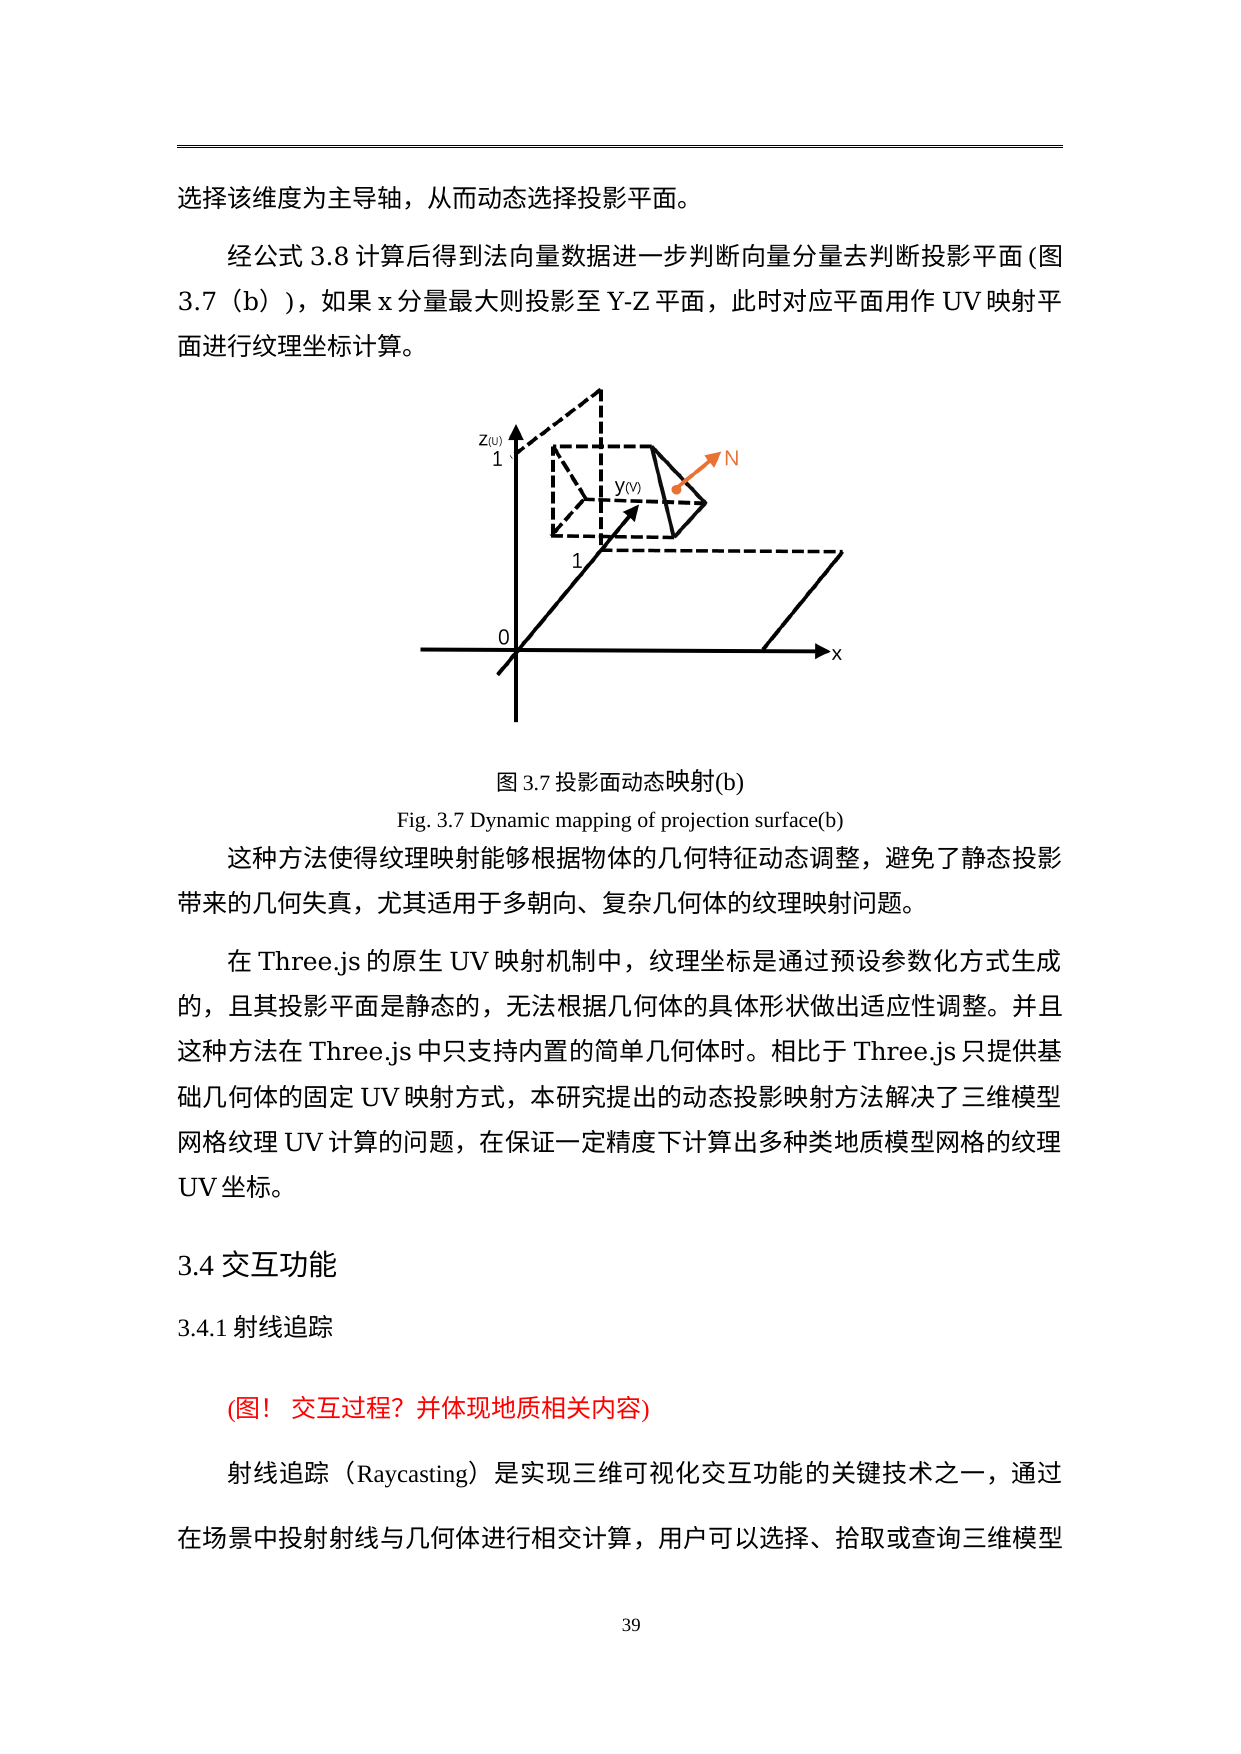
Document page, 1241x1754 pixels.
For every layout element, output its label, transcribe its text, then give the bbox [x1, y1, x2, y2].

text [177, 178, 1063, 214]
text 图3.7 投影面动态映射(b) [177, 761, 1063, 797]
text Fig. 3.7 Dynamic mapping of projection surface(b) [177, 807, 1063, 832]
text 3.4.1 射线追踪 [177, 1307, 1063, 1343]
picture [386, 384, 904, 743]
subtitle 3.4 交互功能 [177, 1230, 1063, 1295]
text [177, 1439, 1063, 1569]
text (图！ 交互过程？并体现地质相关内容) [177, 1374, 1063, 1439]
text 经公式3.8计算后得到法向量数据进一步判断向量分量去判断投影平面(图3.7（b）)，如果x分量最大则投影至Y-Z平面，此时对应平面用作UV映射平面进行纹理坐标计算。 [177, 236, 1063, 363]
text 这种方法使得纹理映射能够根据物体的几何特征动态调整，避免了静态投影带来的几何失真，尤其适用于多朝向、复杂几何体的纹理映射问题。 [177, 838, 1063, 919]
text 在Three.js的原生UV映射机制中，纹理坐标是通过预设参数化方式生成的，且其投影平面是静态的，无法根据几何体的具体形状做出适应性调整。并且这种方法在Three.js中只支持内置的简单几何体时。相比于Three.js只提供基础几何体的固定UV映射方式，本研究提出的动态投影映射方法解决了三维模型网格纹理UV计算的问题，在保证一定精度下计算出多种类地质模型网格的纹理UV坐标。 [177, 941, 1063, 1204]
